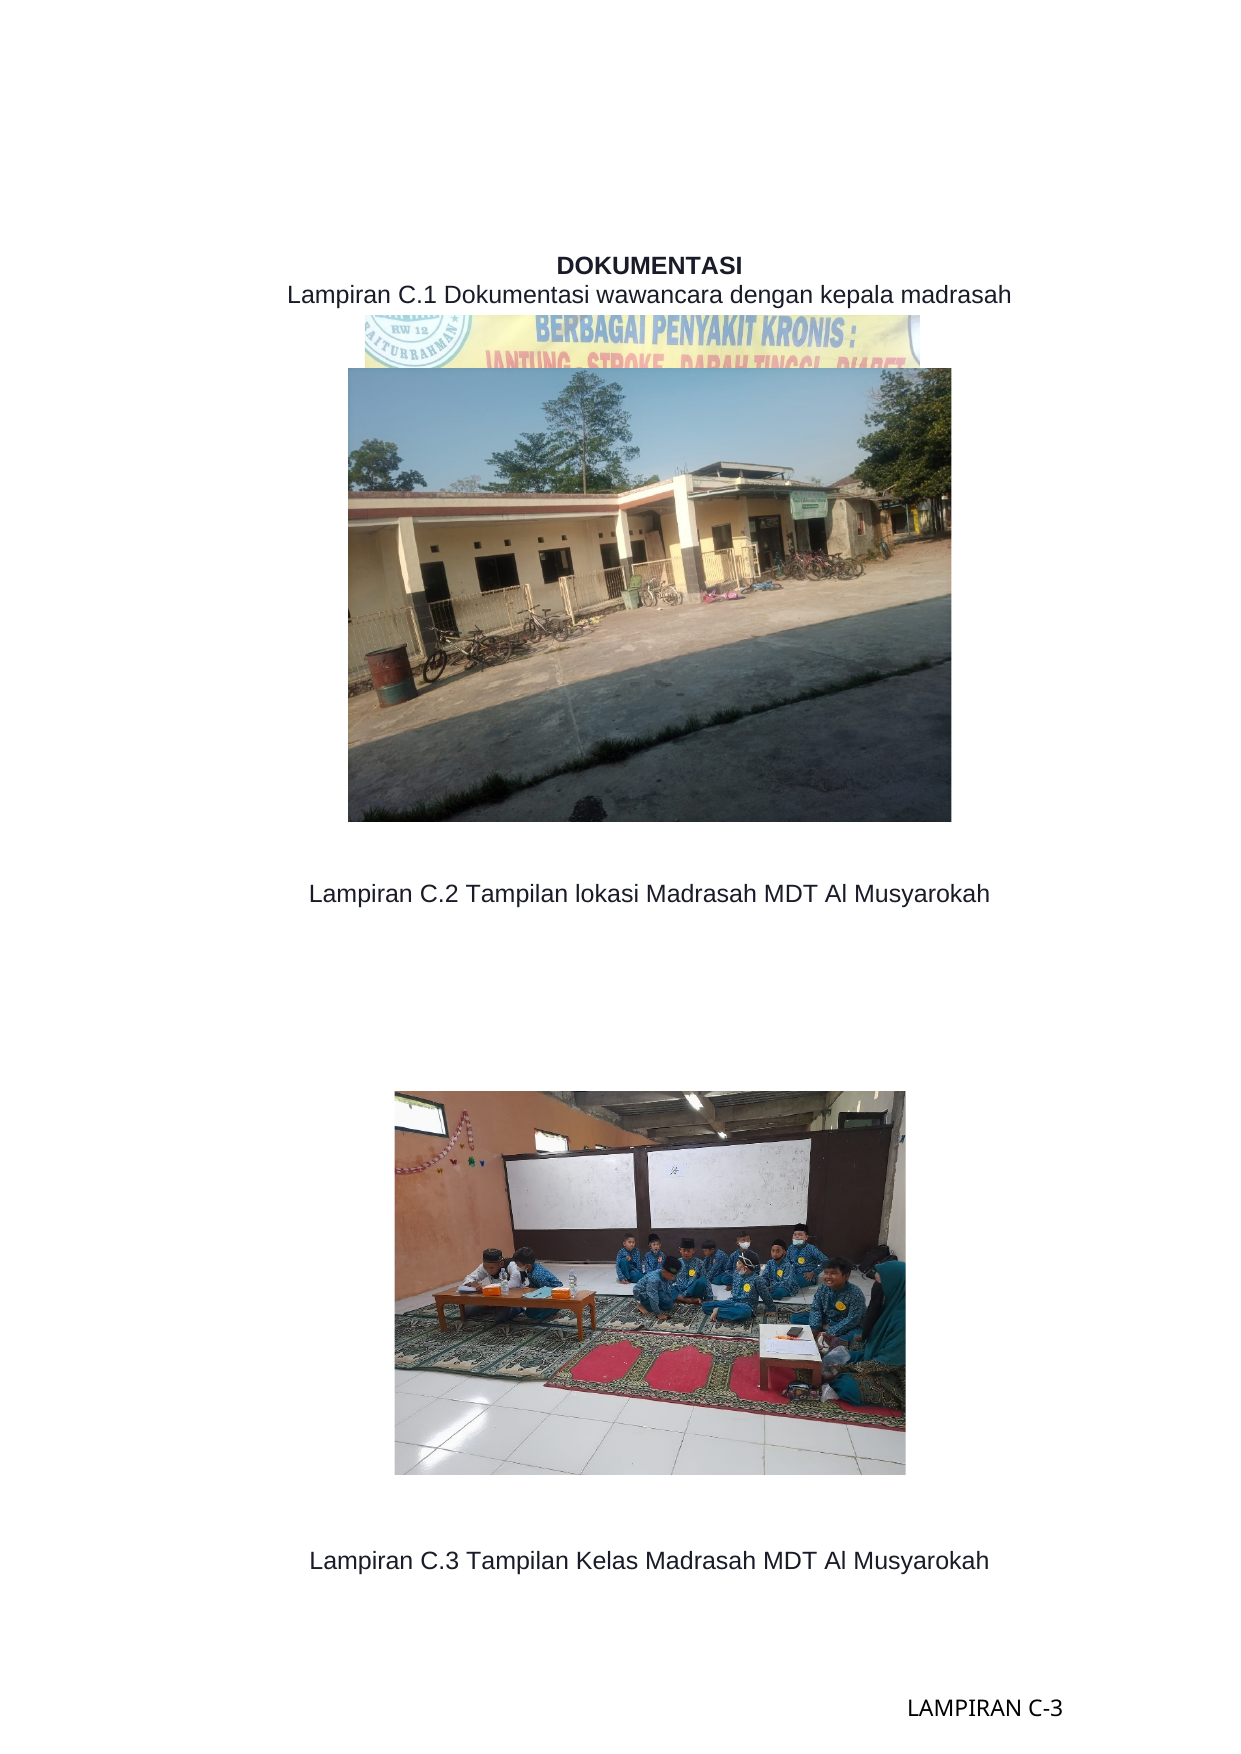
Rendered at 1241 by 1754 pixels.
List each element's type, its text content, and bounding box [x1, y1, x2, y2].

text DOKUMENTASI [236, 251, 1063, 279]
text Lampiran C.3 Tampilan Kelas Madrasah MDT Al Musyarokah [236, 1546, 1063, 1575]
text Lampiran C.2 Tampilan lokasi Madrasah MDT Al Musyarokah [236, 879, 1063, 907]
text Lampiran C.1 Dokumentasi wawancara dengan kepala madrasah [236, 279, 1063, 308]
picture [394, 1091, 906, 1475]
picture [348, 315, 952, 822]
